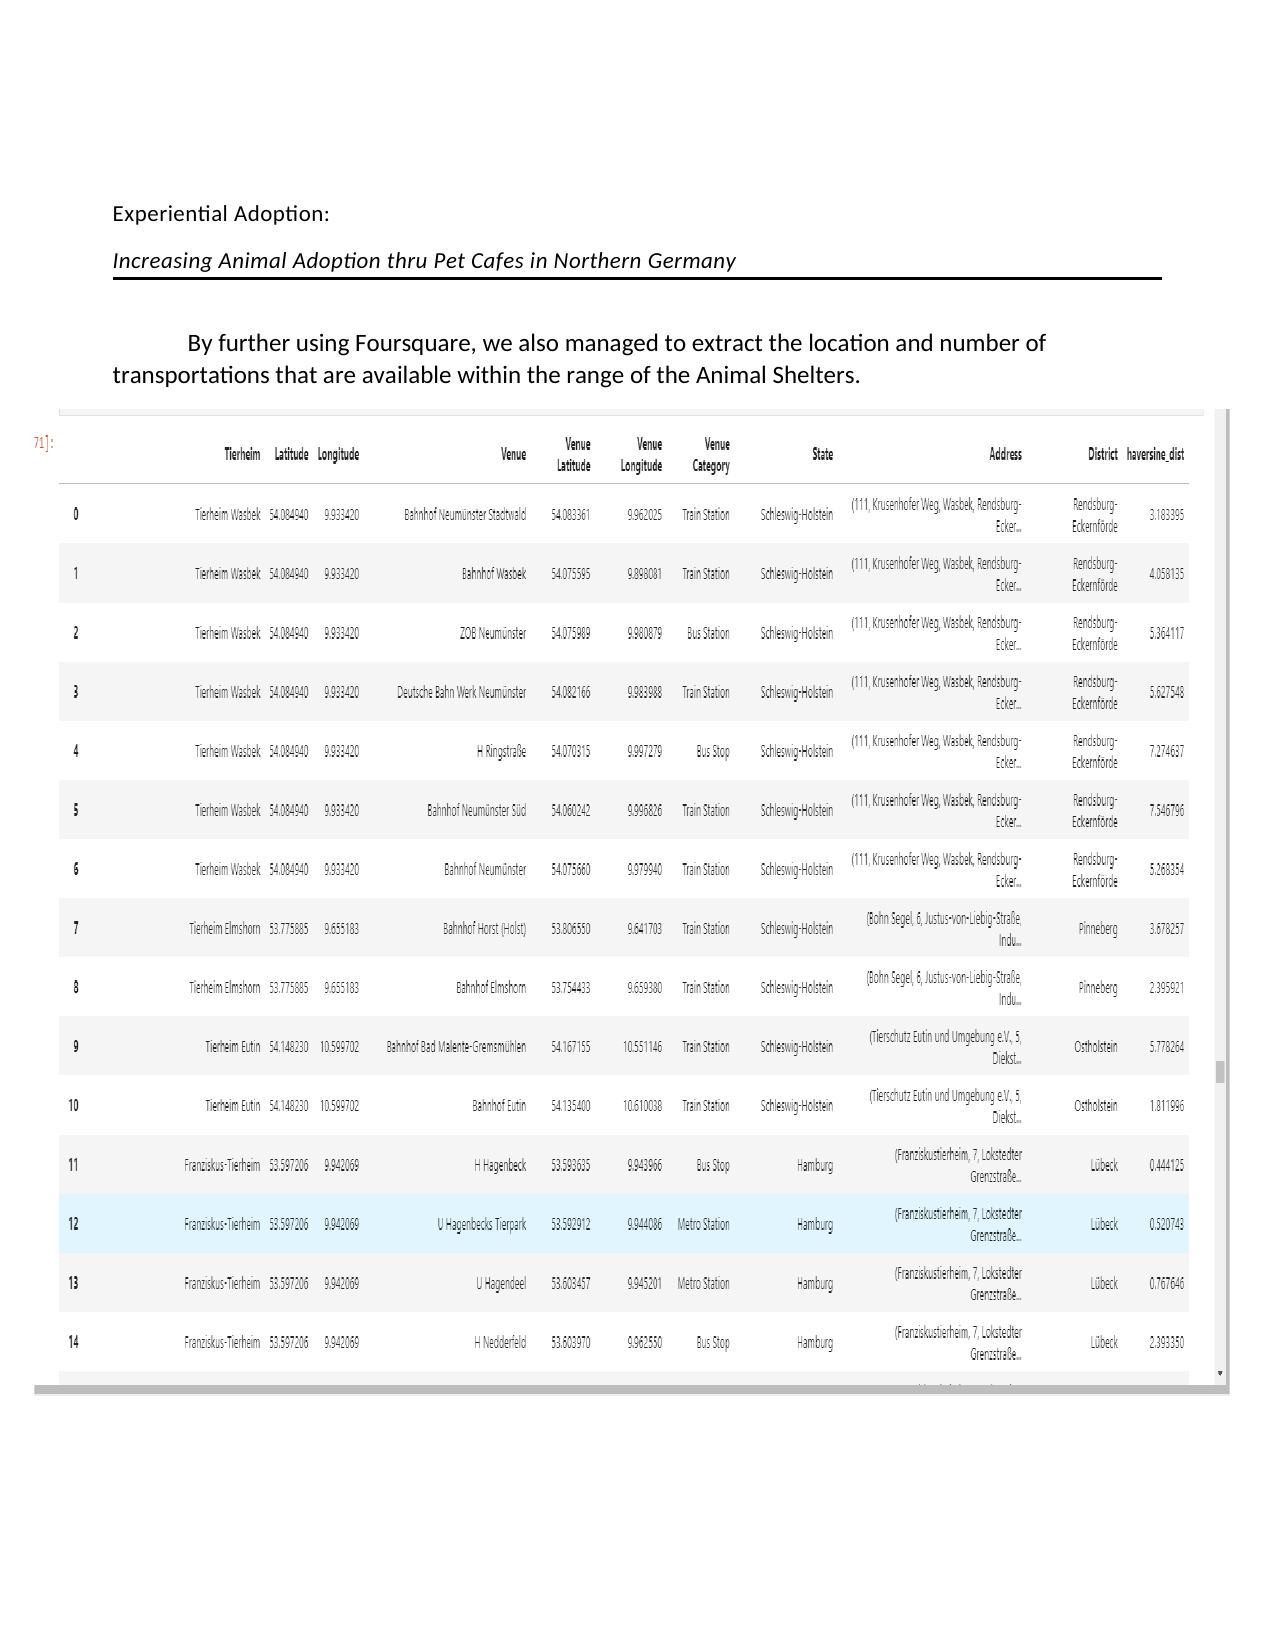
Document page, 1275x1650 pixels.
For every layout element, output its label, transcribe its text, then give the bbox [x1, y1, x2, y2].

picture [34, 409, 1230, 1396]
text By further using Foursquare, we also managed to extract the location and number of transportations that are available within the range of the Animal Shelters. [112, 327, 1162, 390]
text Experiential Adoption: [112, 199, 1162, 228]
text Increasing Animal Adoption thru Pet Cafes in Northern Germany [112, 246, 1162, 280]
